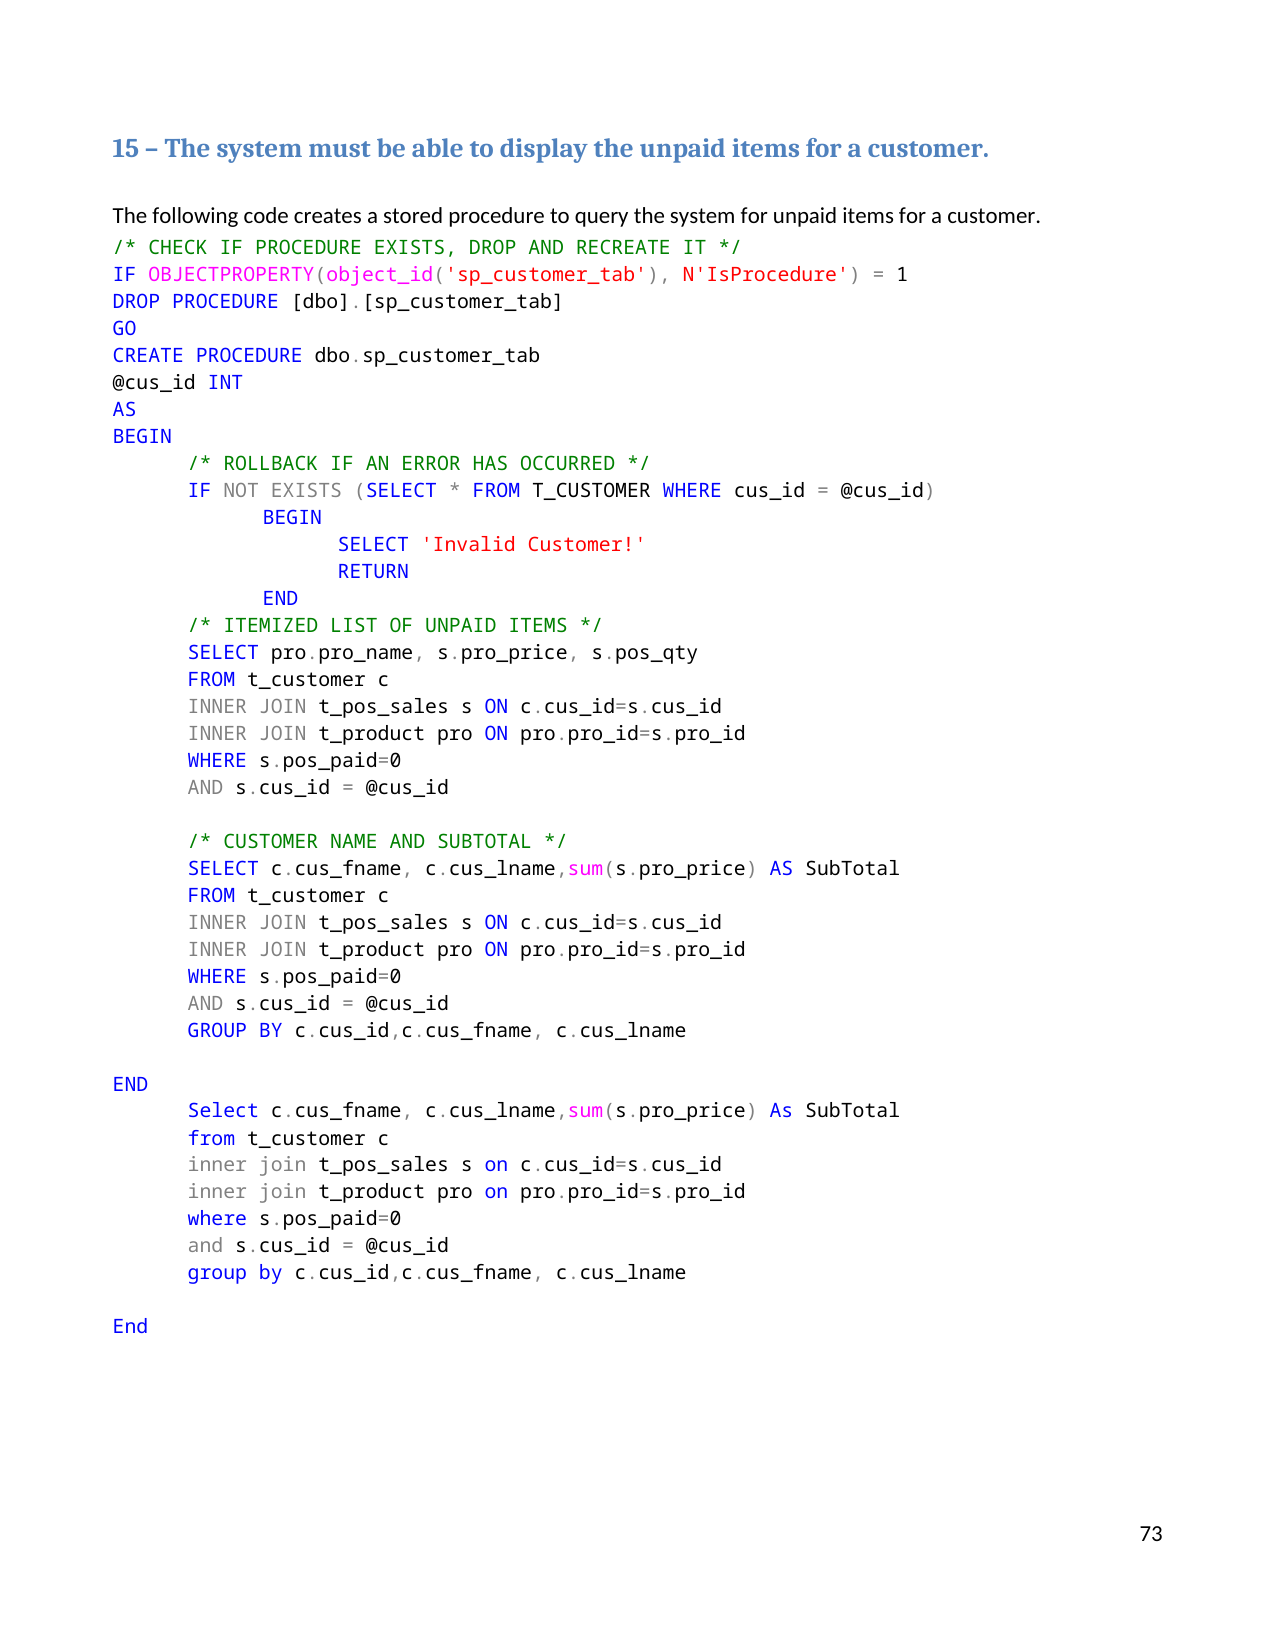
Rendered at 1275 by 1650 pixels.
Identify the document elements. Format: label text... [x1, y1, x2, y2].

text DROP PROCEDURE [dbo].[sp_customer_tab] [112, 287, 1162, 314]
text /* CHECK IF PROCEDURE EXISTS, DROP AND RECREATE IT */ [112, 233, 1162, 260]
text /* ROLLBACK IF AN ERROR HAS OCCURRED */ [112, 449, 1162, 476]
subtitle 15 – The system must be able to display the unpaid items for a customer. [112, 133, 1162, 164]
text /* ITEMIZED LIST OF UNPAID ITEMS */ [112, 611, 1162, 638]
text SELECT 'Invalid Customer!' [112, 530, 1162, 557]
text FROM t_customer c [112, 881, 1162, 908]
text BEGIN [112, 503, 1162, 530]
text inner join t_pos_sales s on c.cus_id=s.cus_id [112, 1151, 1162, 1178]
text INNER JOIN t_pos_sales s ON c.cus_id=s.cus_id [112, 908, 1162, 935]
text END [112, 584, 1162, 611]
text WHERE s.pos_paid=0 [112, 746, 1162, 773]
text INNER JOIN t_pos_sales s ON c.cus_id=s.cus_id [112, 692, 1162, 719]
text @cus_id INT [112, 368, 1162, 395]
text Select c.cus_fname, c.cus_lname,sum(s.pro_price) As SubTotal [112, 1097, 1162, 1124]
text BEGIN [112, 422, 1162, 449]
text from t_customer c [112, 1124, 1162, 1151]
text INNER JOIN t_product pro ON pro.pro_id=s.pro_id [112, 935, 1162, 962]
text SELECT c.cus_fname, c.cus_lname,sum(s.pro_price) AS SubTotal [112, 854, 1162, 881]
text SELECT pro.pro_name, s.pro_price, s.pos_qty [112, 638, 1162, 665]
text AND s.cus_id = @cus_id [112, 989, 1162, 1016]
text GROUP BY c.cus_id,c.cus_fname, c.cus_lname [112, 1016, 1162, 1043]
text AS [112, 395, 1162, 422]
text CREATE PROCEDURE dbo.sp_customer_tab [112, 341, 1162, 368]
text IF NOT EXISTS (SELECT * FROM T_CUSTOMER WHERE cus_id = @cus_id) [112, 476, 1162, 503]
text GO [112, 314, 1162, 341]
text and s.cus_id = @cus_id [112, 1232, 1162, 1259]
text FROM t_customer c [112, 665, 1162, 692]
text inner join t_product pro on pro.pro_id=s.pro_id [112, 1178, 1162, 1205]
text where s.pos_paid=0 [112, 1205, 1162, 1232]
text The following code creates a stored procedure to query the system for unpaid items for a customer. [112, 201, 1162, 229]
text AND s.cus_id = @cus_id [112, 773, 1162, 800]
text group by c.cus_id,c.cus_fname, c.cus_lname [112, 1259, 1162, 1286]
text IF OBJECTPROPERTY(object_id('sp_customer_tab'), N'IsProcedure') = 1 [112, 260, 1162, 287]
text END [112, 1070, 1162, 1097]
text /* CUSTOMER NAME AND SUBTOTAL */ [112, 827, 1162, 854]
text WHERE s.pos_paid=0 [112, 962, 1162, 989]
text End [112, 1313, 1162, 1339]
text RETURN [112, 557, 1162, 584]
text INNER JOIN t_product pro ON pro.pro_id=s.pro_id [112, 719, 1162, 746]
